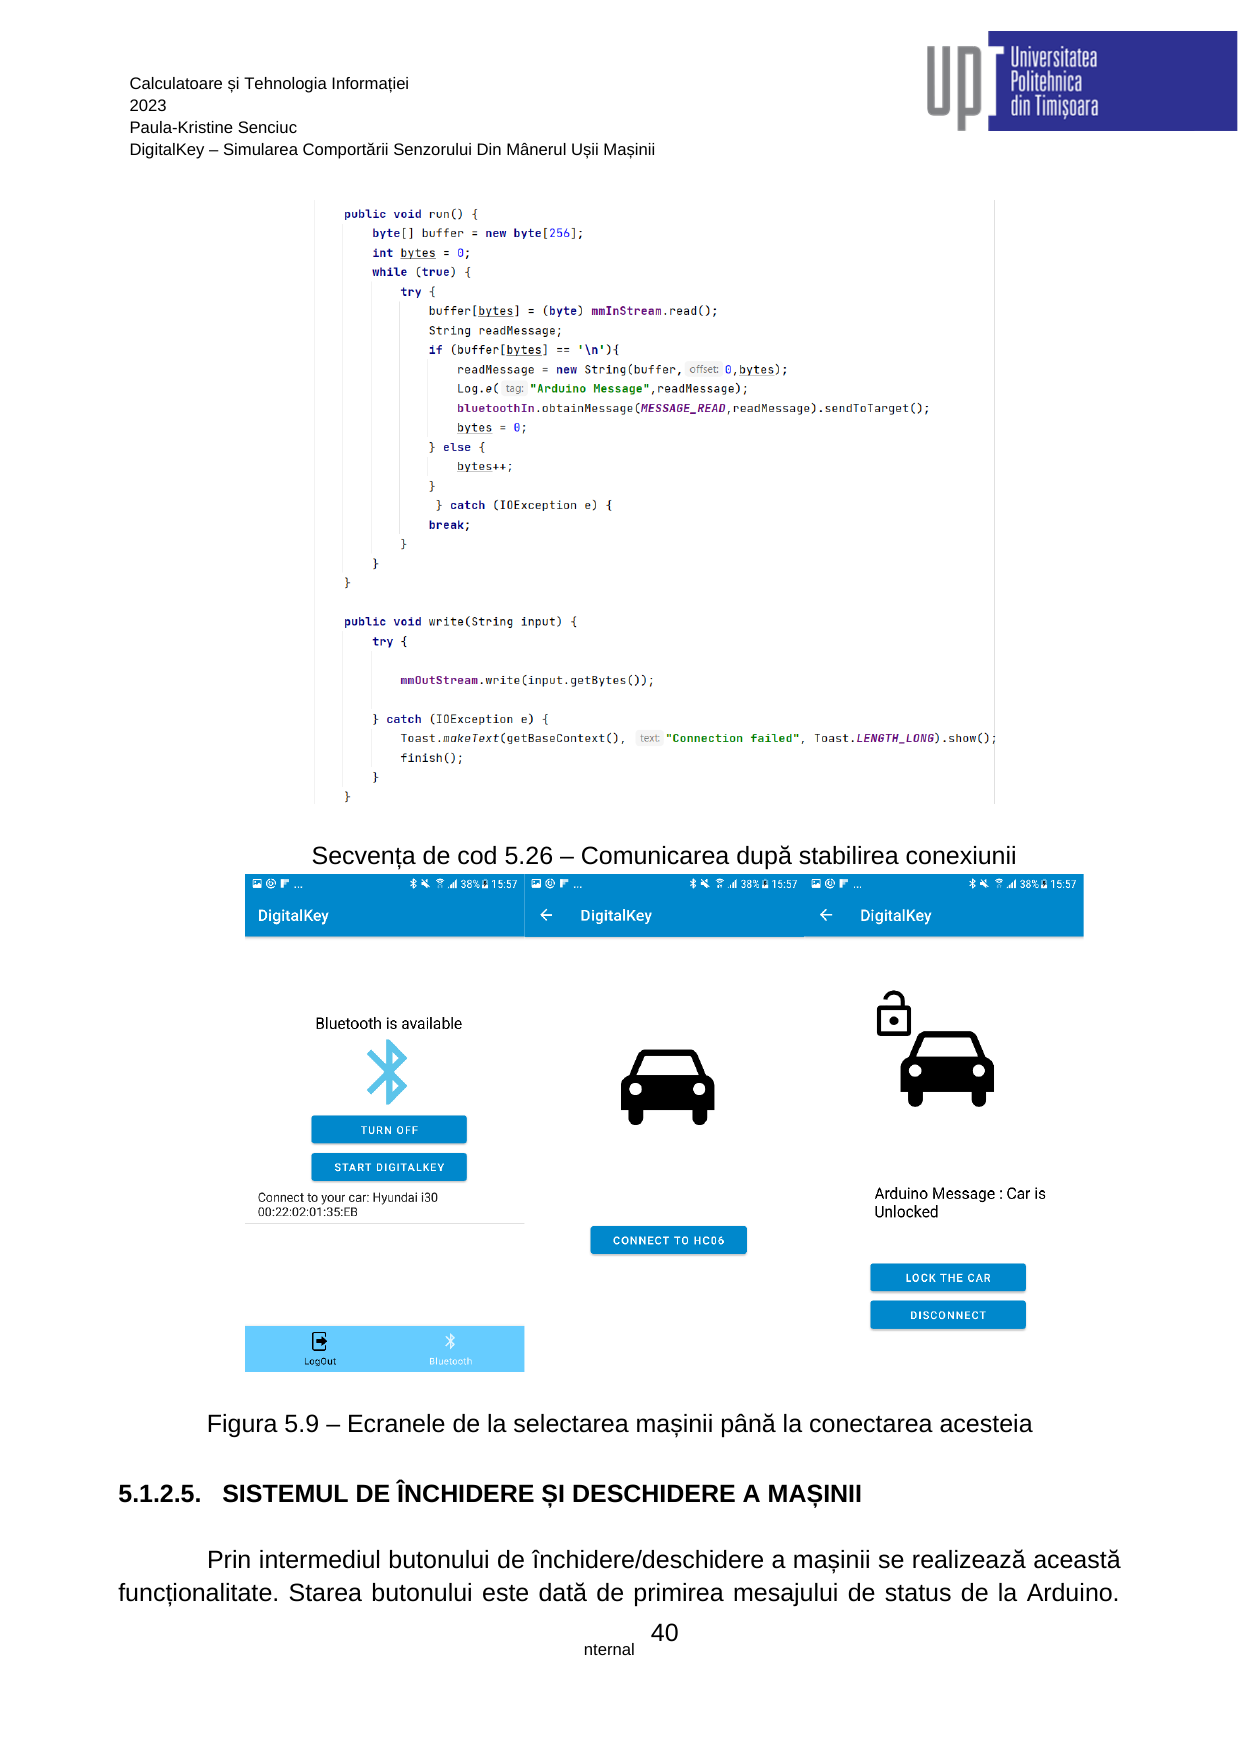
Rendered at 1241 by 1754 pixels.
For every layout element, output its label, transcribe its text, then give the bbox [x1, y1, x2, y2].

picture [763, 880, 768, 888]
text Figura 5.9 – Ecranele de la selectarea mașinii până la conectarea acesteia [118, 1408, 1122, 1437]
subtitle 5.1.2.5. SISTEMUL DE ÎNCHIDERE ȘI DESCHIDERE A MAȘINII [118, 1479, 1122, 1507]
picture [561, 880, 568, 887]
picture [927, 31, 1238, 131]
picture [305, 910, 309, 920]
picture [245, 937, 1084, 1372]
picture [281, 880, 288, 887]
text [118, 1545, 1122, 1607]
text Secvența de cod 5.26 – Comunicarea după stabilirea conexiunii [118, 841, 1122, 870]
picture [840, 880, 847, 887]
picture [302, 200, 1027, 804]
